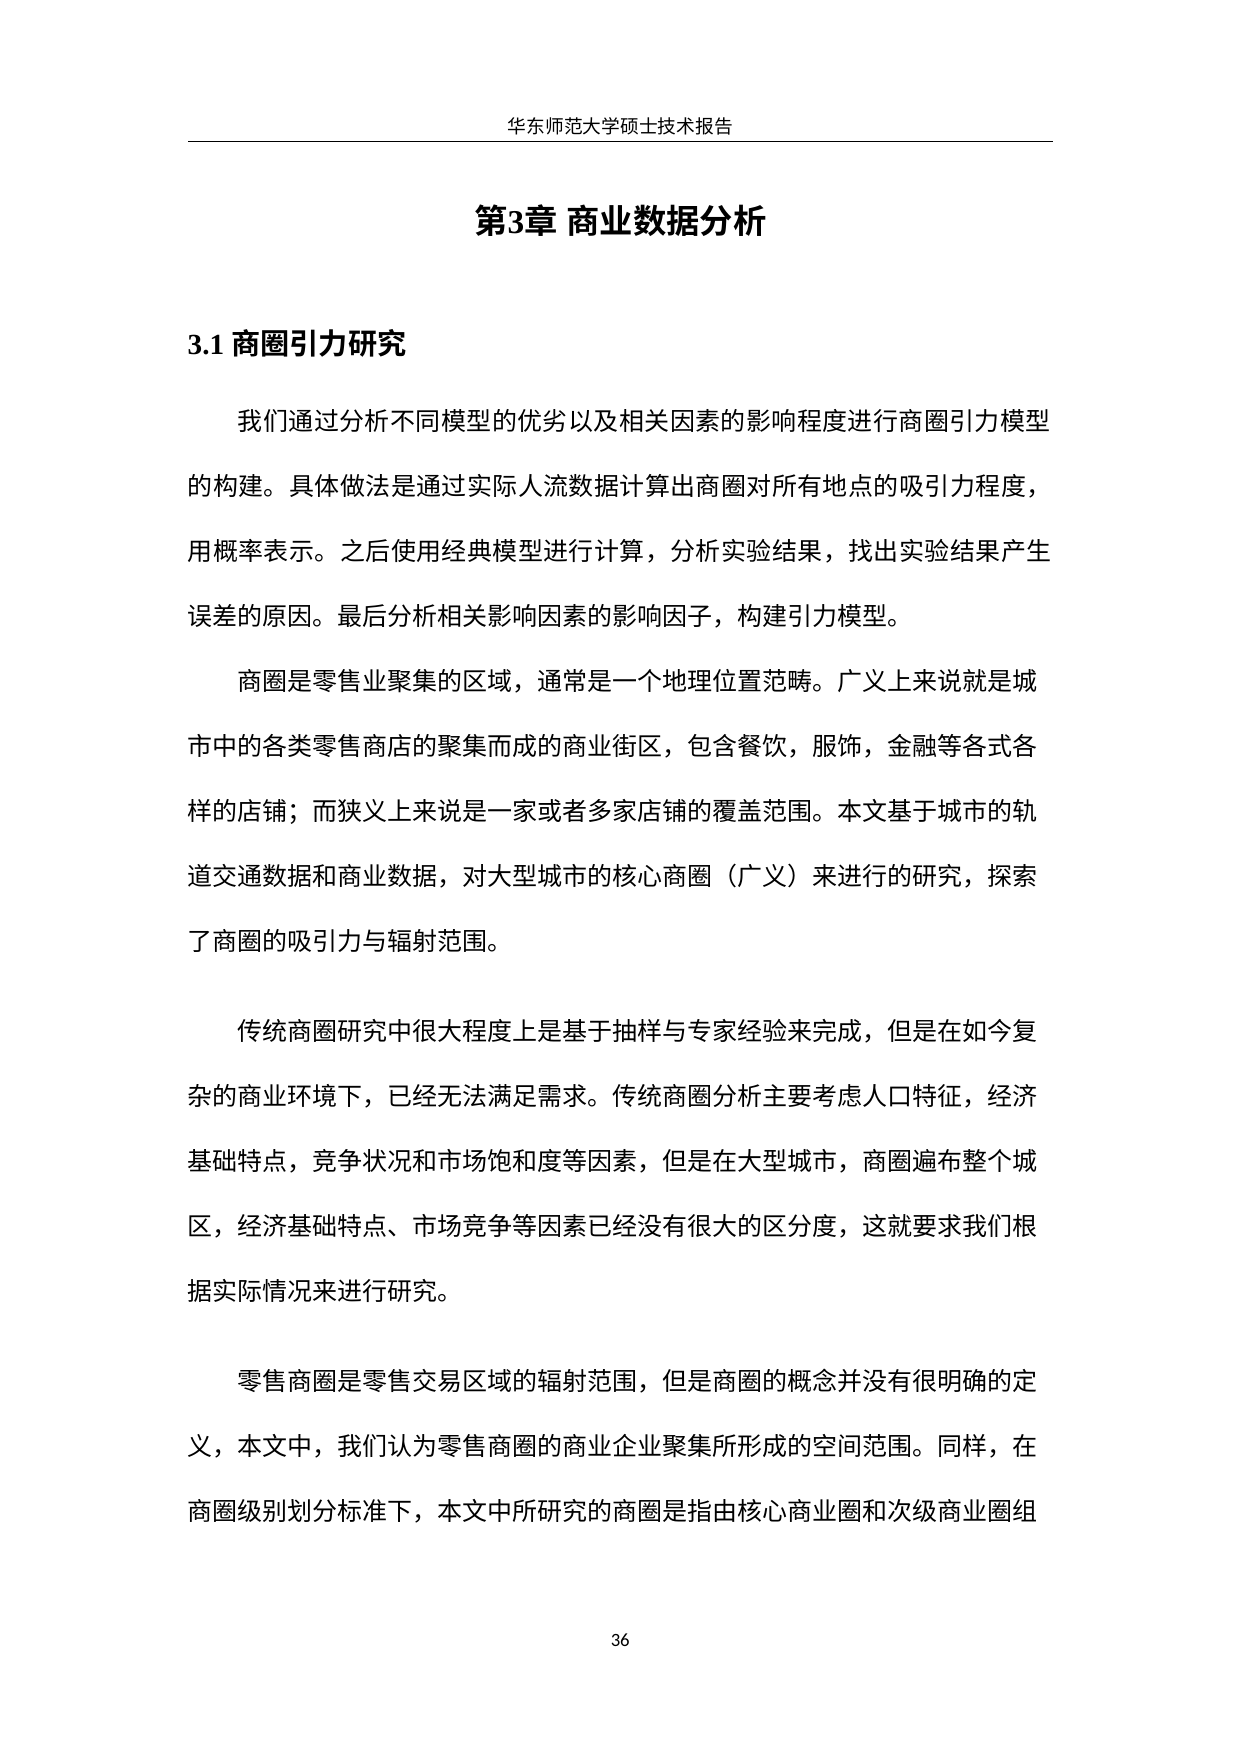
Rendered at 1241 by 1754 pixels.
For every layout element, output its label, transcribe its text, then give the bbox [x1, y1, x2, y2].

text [187, 1347, 1053, 1542]
subtitle 商圈引力研究 [187, 309, 1053, 374]
text 商圈是零售业聚集的区域，通常是一个地理位置范畴。广义上来说就是城市中的各类零售商店的聚集而成的商业街区，包含餐饮，服饰，金融等各式各样的店铺；而狭义上来说是一家或者多家店铺的覆盖范围。本文基于城市的轨道交通数据和商业数据，对大型城市的核心商圈（广义）来进行的研究，探索了商圈的吸引力与辐射范围。 [187, 647, 1053, 972]
text 传统商圈研究中很大程度上是基于抽样与专家经验来完成，但是在如今复杂的商业环境下，已经无法满足需求。传统商圈分析主要考虑人口特征，经济基础特点，竞争状况和市场饱和度等因素，但是在大型城市，商圈遍布整个城区，经济基础特点、市场竞争等因素已经没有很大的区分度，这就要求我们根据实际情况来进行研究。 [187, 997, 1053, 1322]
text 我们通过分析不同模型的优劣以及相关因素的影响程度进行商圈引力模型的构建。具体做法是通过实际人流数据计算出商圈对所有地点的吸引力程度，用概率表示。之后使用经典模型进行计算，分析实验结果，找出实验结果产生误差的原因。最后分析相关影响因素的影响因子，构建引力模型。 [187, 387, 1053, 647]
subtitle 商业数据分析 [187, 187, 1053, 252]
